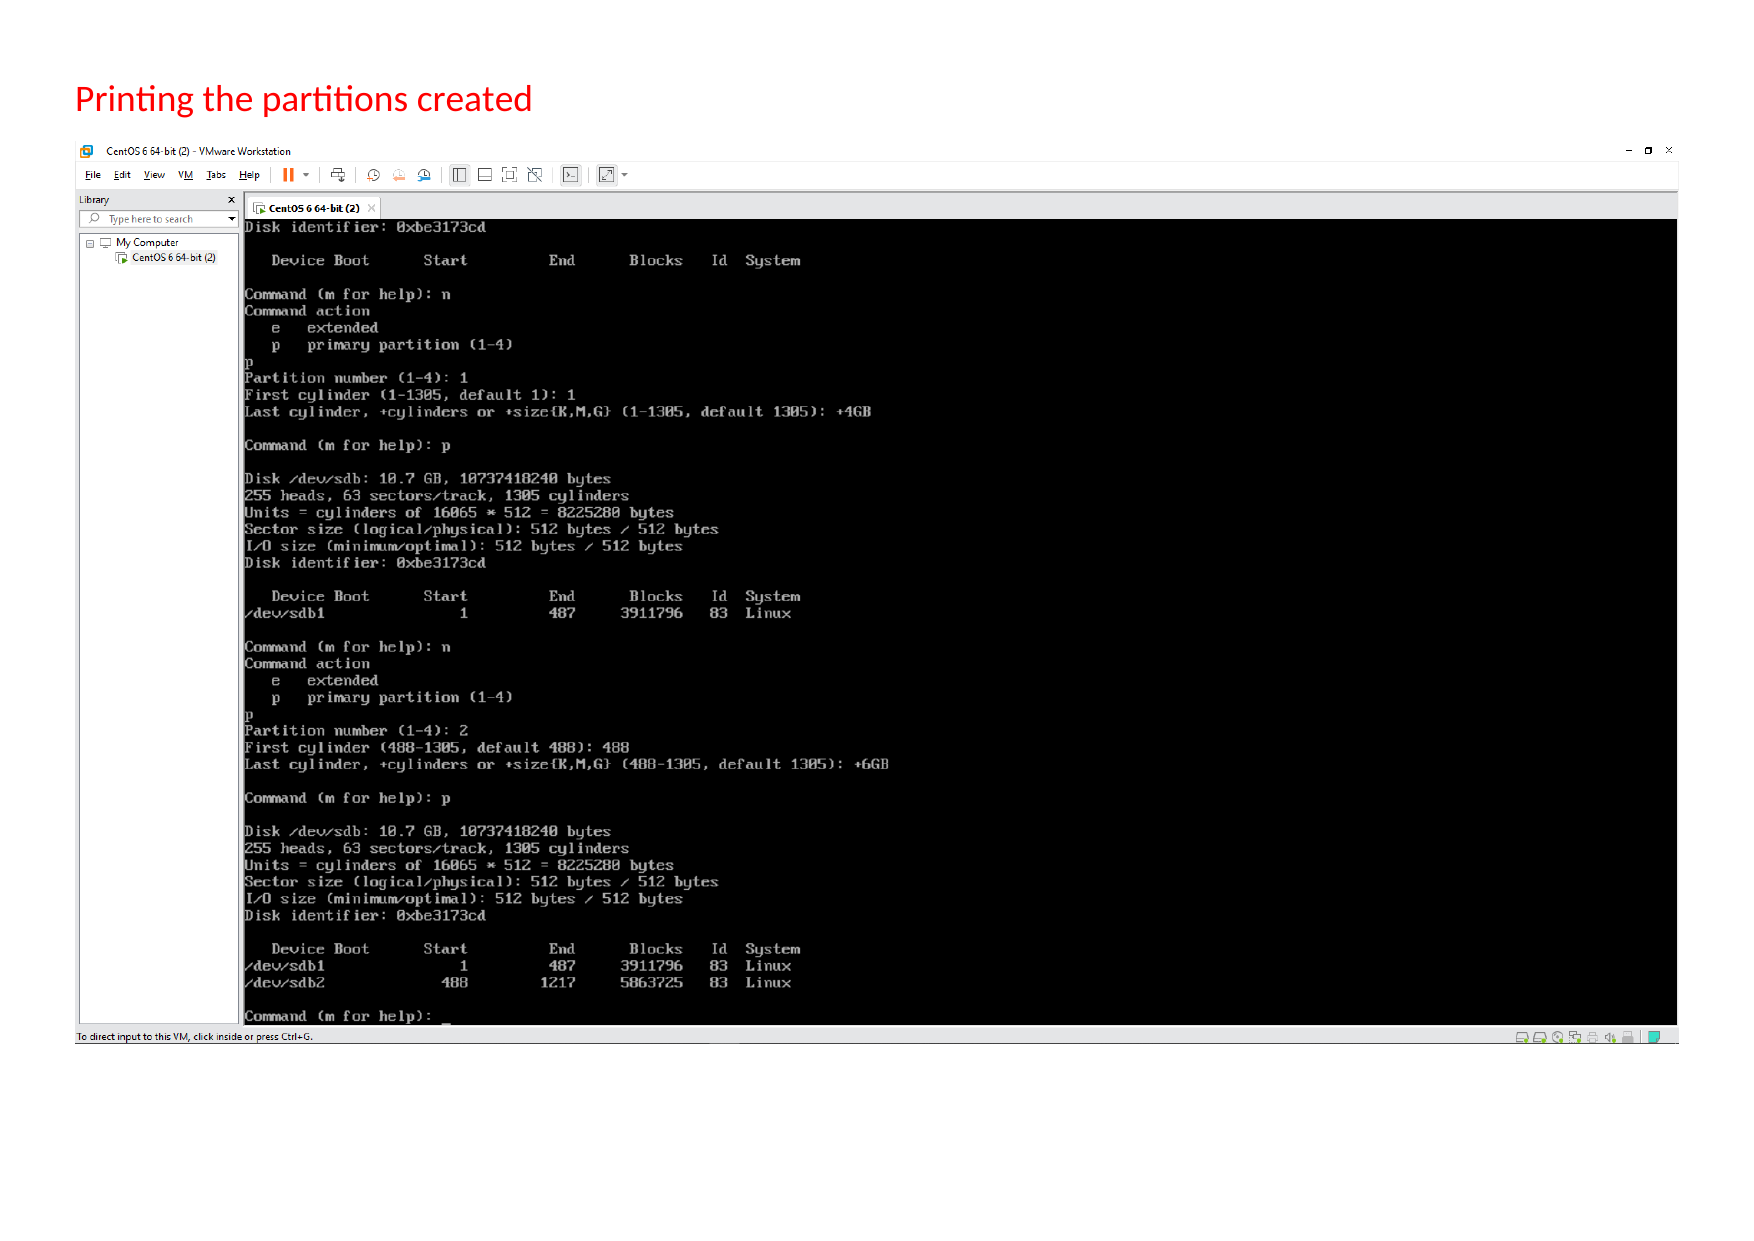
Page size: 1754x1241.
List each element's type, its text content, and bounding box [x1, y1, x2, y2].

text Printing the partitions created [75, 75, 1679, 121]
picture [75, 141, 1679, 1044]
